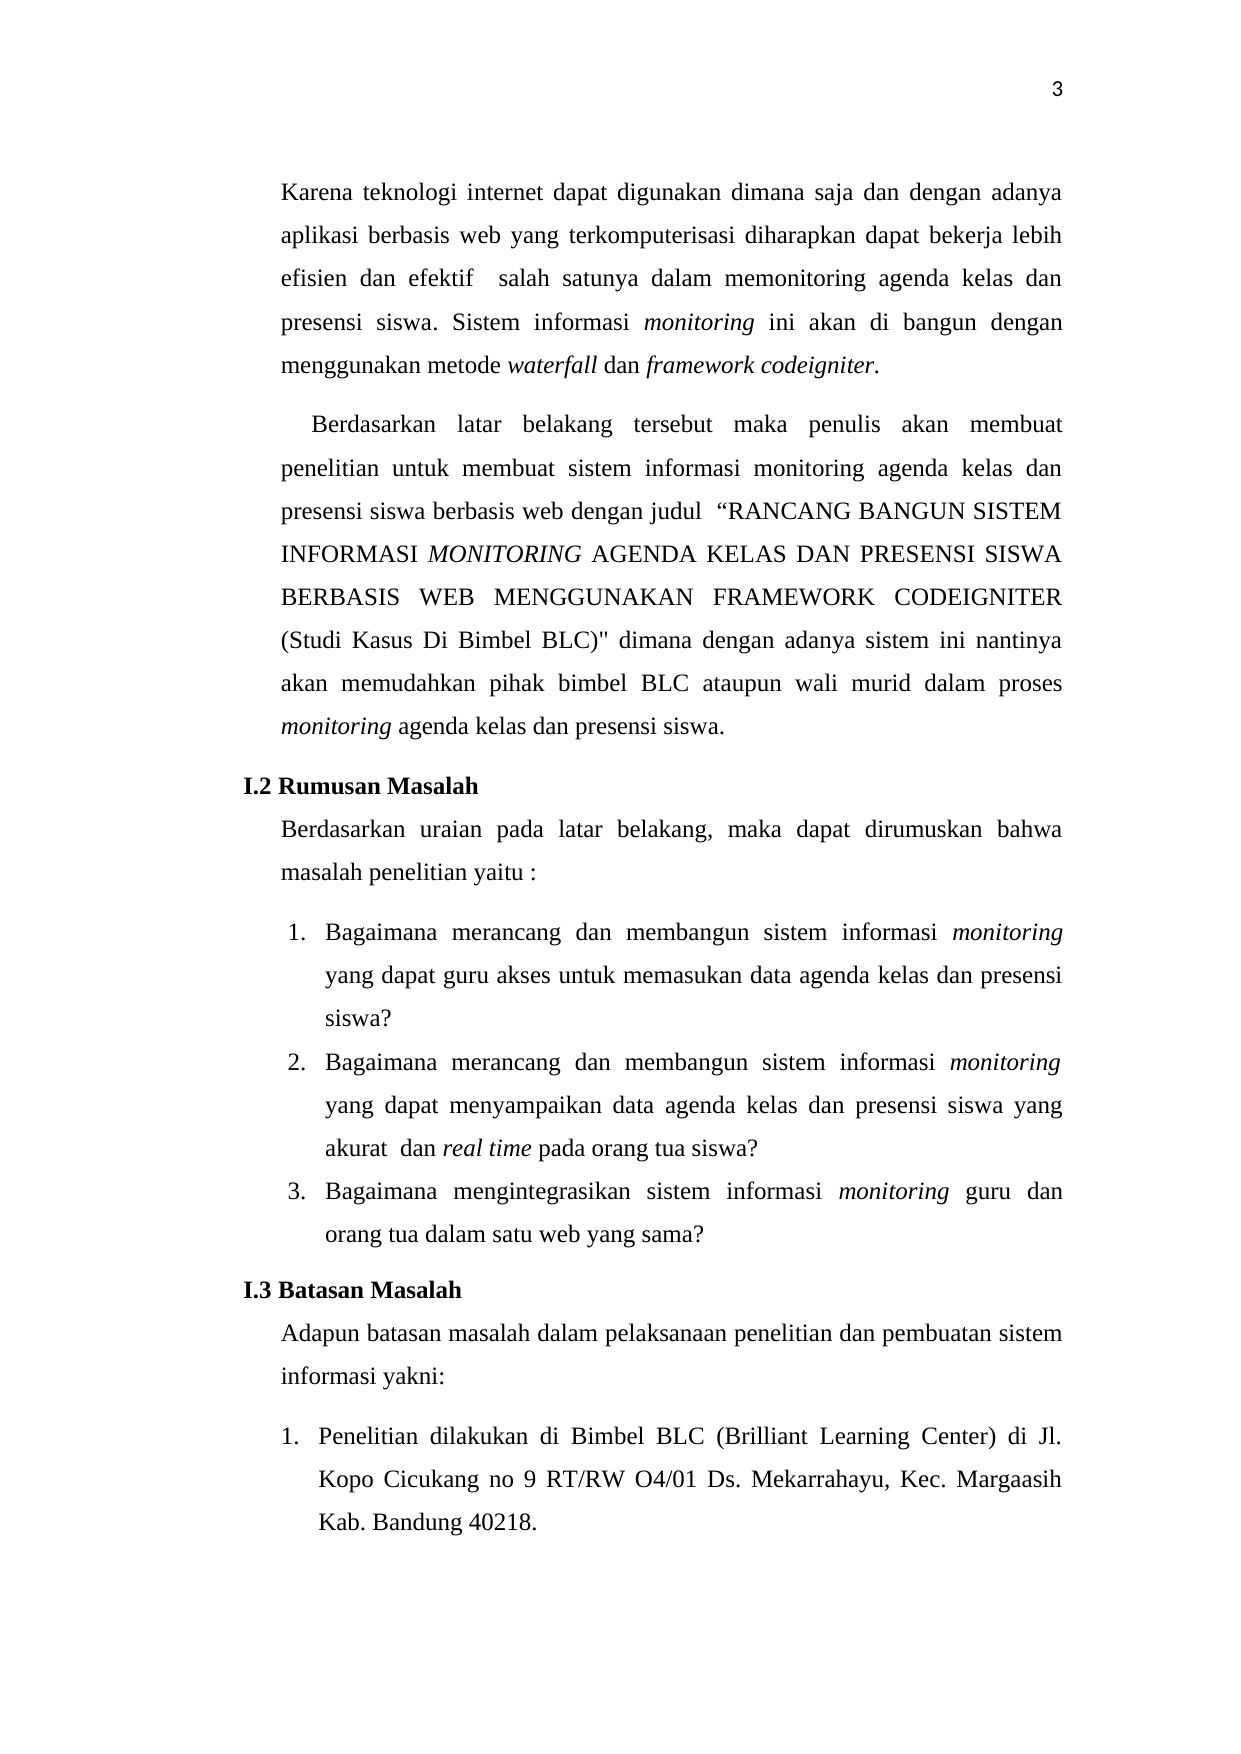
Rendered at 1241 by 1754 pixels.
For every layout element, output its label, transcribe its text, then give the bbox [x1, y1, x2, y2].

text Adapun batasan masalah dalam pelaksanaan penelitian dan pembuatan sistem informasi yakni: [281, 1318, 1063, 1390]
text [281, 177, 1063, 378]
subtitle Rumusan Masalah [243, 771, 1063, 800]
text Berdasarkan uraian pada latar belakang, maka dapat dirumuskan bahwa masalah penelitian yaitu : [281, 814, 1063, 886]
subtitle Batasan Masalah [243, 1275, 1063, 1303]
list Bagaimana merancang dan membangun sistem informasi monitoring yang dapat menyampaikan data agenda kelas dan presensi siswa yang akurat dan real time pada orang tua siswa? [287, 1047, 1063, 1162]
list Bagaimana merancang dan membangun sistem informasi monitoring yang dapat guru akses untuk memasukan data agenda kelas dan presensi siswa? [287, 917, 1063, 1032]
text Berdasarkan latar belakang tersebut maka penulis akan membuat penelitian untuk membuat sistem informasi monitoring agenda kelas dan presensi siswa berbasis web dengan judul “RANCANG BANGUN SISTEM INFORMASI MONITORING AGENDA KELAS DAN PRESENSI SISWA BERBASIS WEB MENGGUNAKAN FRAMEWORK CODEIGNITER (Studi Kasus Di Bimbel BLC)" dimana dengan adanya sistem ini nantinya akan memudahkan pihak bimbel BLC ataupun wali murid dalam proses monitoring agenda kelas dan presensi siswa. [281, 409, 1063, 740]
list Bagaimana mengintegrasikan sistem informasi monitoring guru dan orang tua dalam satu web yang sama? [287, 1176, 1063, 1248]
list Penelitian dilakukan di Bimbel BLC (Brilliant Learning Center) di Jl. Kopo Cicukang no 9 RT/RW O4/01 Ds. Mekarrahayu, Kec. Margaasih Kab. Bandung 40218. [281, 1421, 1063, 1536]
